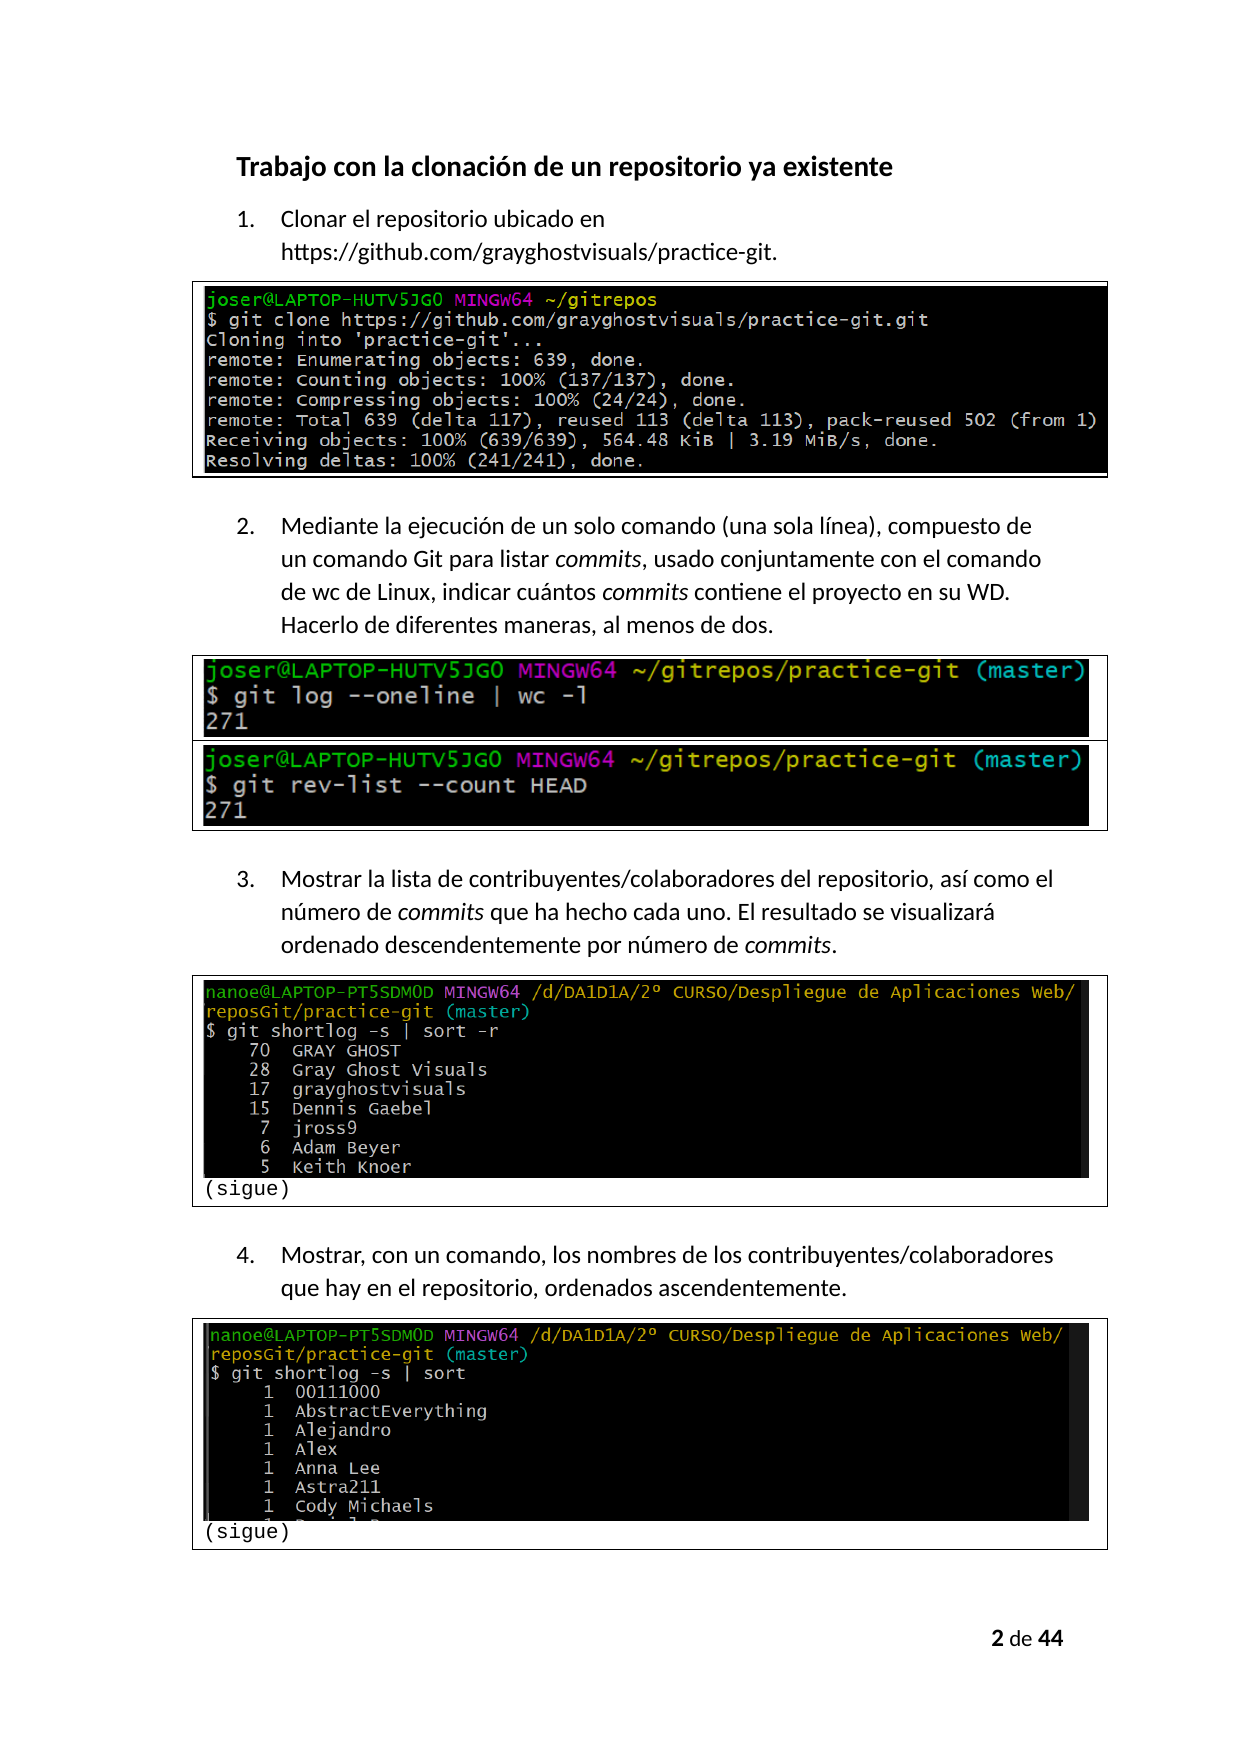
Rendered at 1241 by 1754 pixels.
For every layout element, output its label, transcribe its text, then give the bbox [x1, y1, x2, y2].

list Mostrar, con un comando, los nombres de los contribuyentes/colaboradores que hay en el repositorio, ordenados ascendentemente. [236, 1239, 1063, 1303]
table_cell [193, 741, 1107, 829]
table_header (sigue) [193, 976, 1107, 1206]
list Mostrar la lista de contribuyentes/colaboradores del repositorio, así como el número de commits que ha hecho cada uno. El resultado se visualizará ordenado descendentemente por número de commits. [236, 863, 1063, 960]
list Clonar el repositorio ubicado en https://github.com/grayghostvisuals/practice-git. [236, 203, 1063, 266]
table_header (sigue) [193, 1319, 1107, 1548]
table_header [193, 656, 1107, 740]
text Trabajo con la clonación de un repositorio ya existente [177, 148, 1063, 183]
table_header [193, 282, 1107, 476]
picture [203, 745, 1089, 826]
picture [203, 980, 1089, 1178]
picture [203, 1323, 1089, 1521]
picture [203, 659, 1089, 737]
list Mediante la ejecución de un solo comando (una sola línea), compuesto de un comando Git para listar commits, usado conjuntamente con el comando de wc de Linux, indicar cuántos commits contiene el proyecto en su WD. Hacerlo de diferentes maneras, al menos de dos. [236, 510, 1063, 639]
picture [203, 286, 1108, 473]
